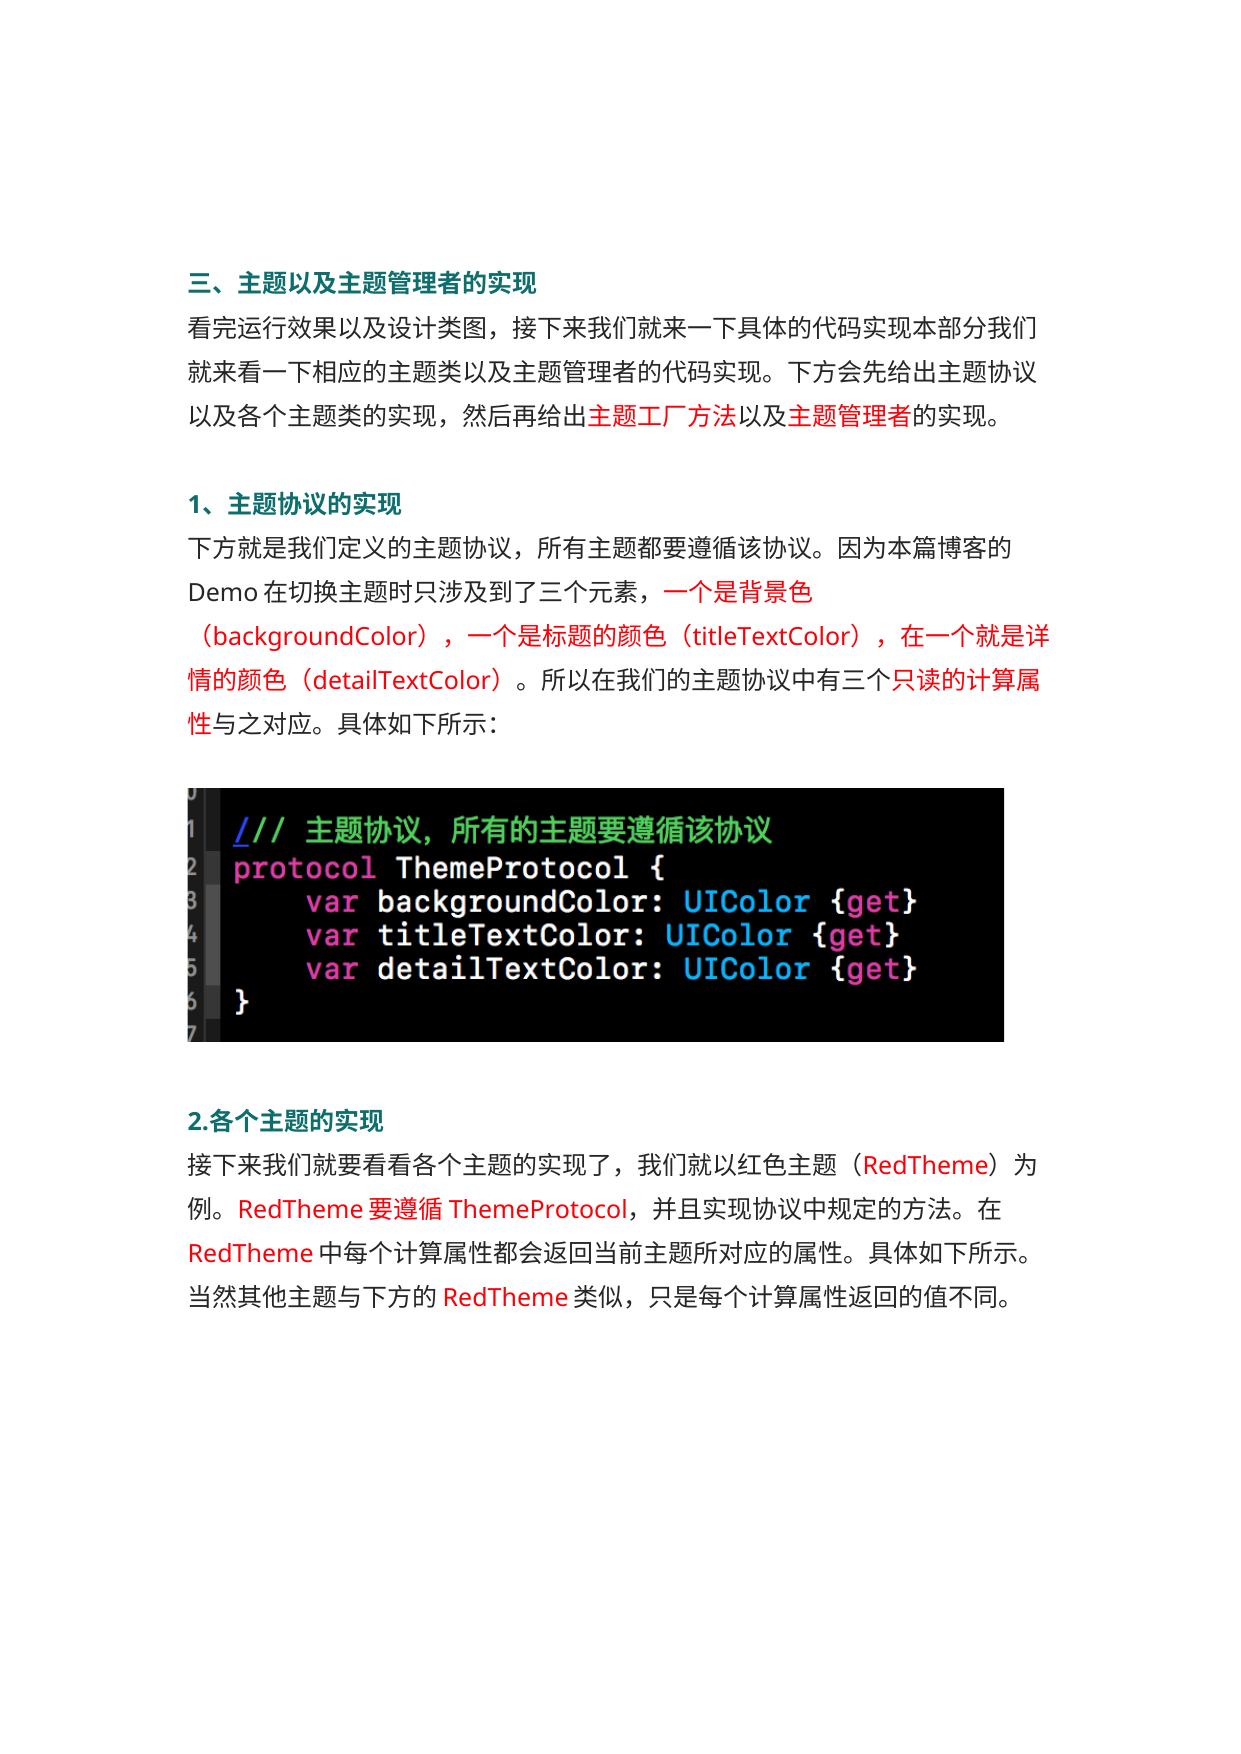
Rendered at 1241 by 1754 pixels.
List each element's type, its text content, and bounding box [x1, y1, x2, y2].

text 1、主题协议的实现 [187, 480, 1053, 524]
text 下方就是我们定义的主题协议，所有主题都要遵循该协议。因为本篇博客的Demo在切换主题时只涉及到了三个元素，一个是背景色（backgroundColor），一个是标题的颜色（titleTextColor），在一个就是详情的颜色（detailTextColor）。所以在我们的主题协议中有三个只读的计算属性与之对应。具体如下所示： [187, 524, 1053, 745]
text 三、主题以及主题管理者的实现 [187, 260, 1053, 304]
text 2.各个主题的实现 [187, 1097, 1053, 1141]
text 接下来我们就要看看各个主题的实现了，我们就以红色主题（RedTheme）为例。RedTheme要遵循ThemeProtocol，并且实现协议中规定的方法。在RedTheme中每个计算属性都会返回当前主题所对应的属性。具体如下所示。当然其他主题与下方的RedTheme类似，只是每个计算属性返回的值不同。 [187, 1141, 1053, 1318]
picture [187, 788, 1005, 1042]
text 看完运行效果以及设计类图，接下来我们就来一下具体的代码实现本部分我们就来看一下相应的主题类以及主题管理者的代码实现。下方会先给出主题协议以及各个主题类的实现，然后再给出主题工厂方法以及主题管理者的实现。 [187, 304, 1053, 436]
